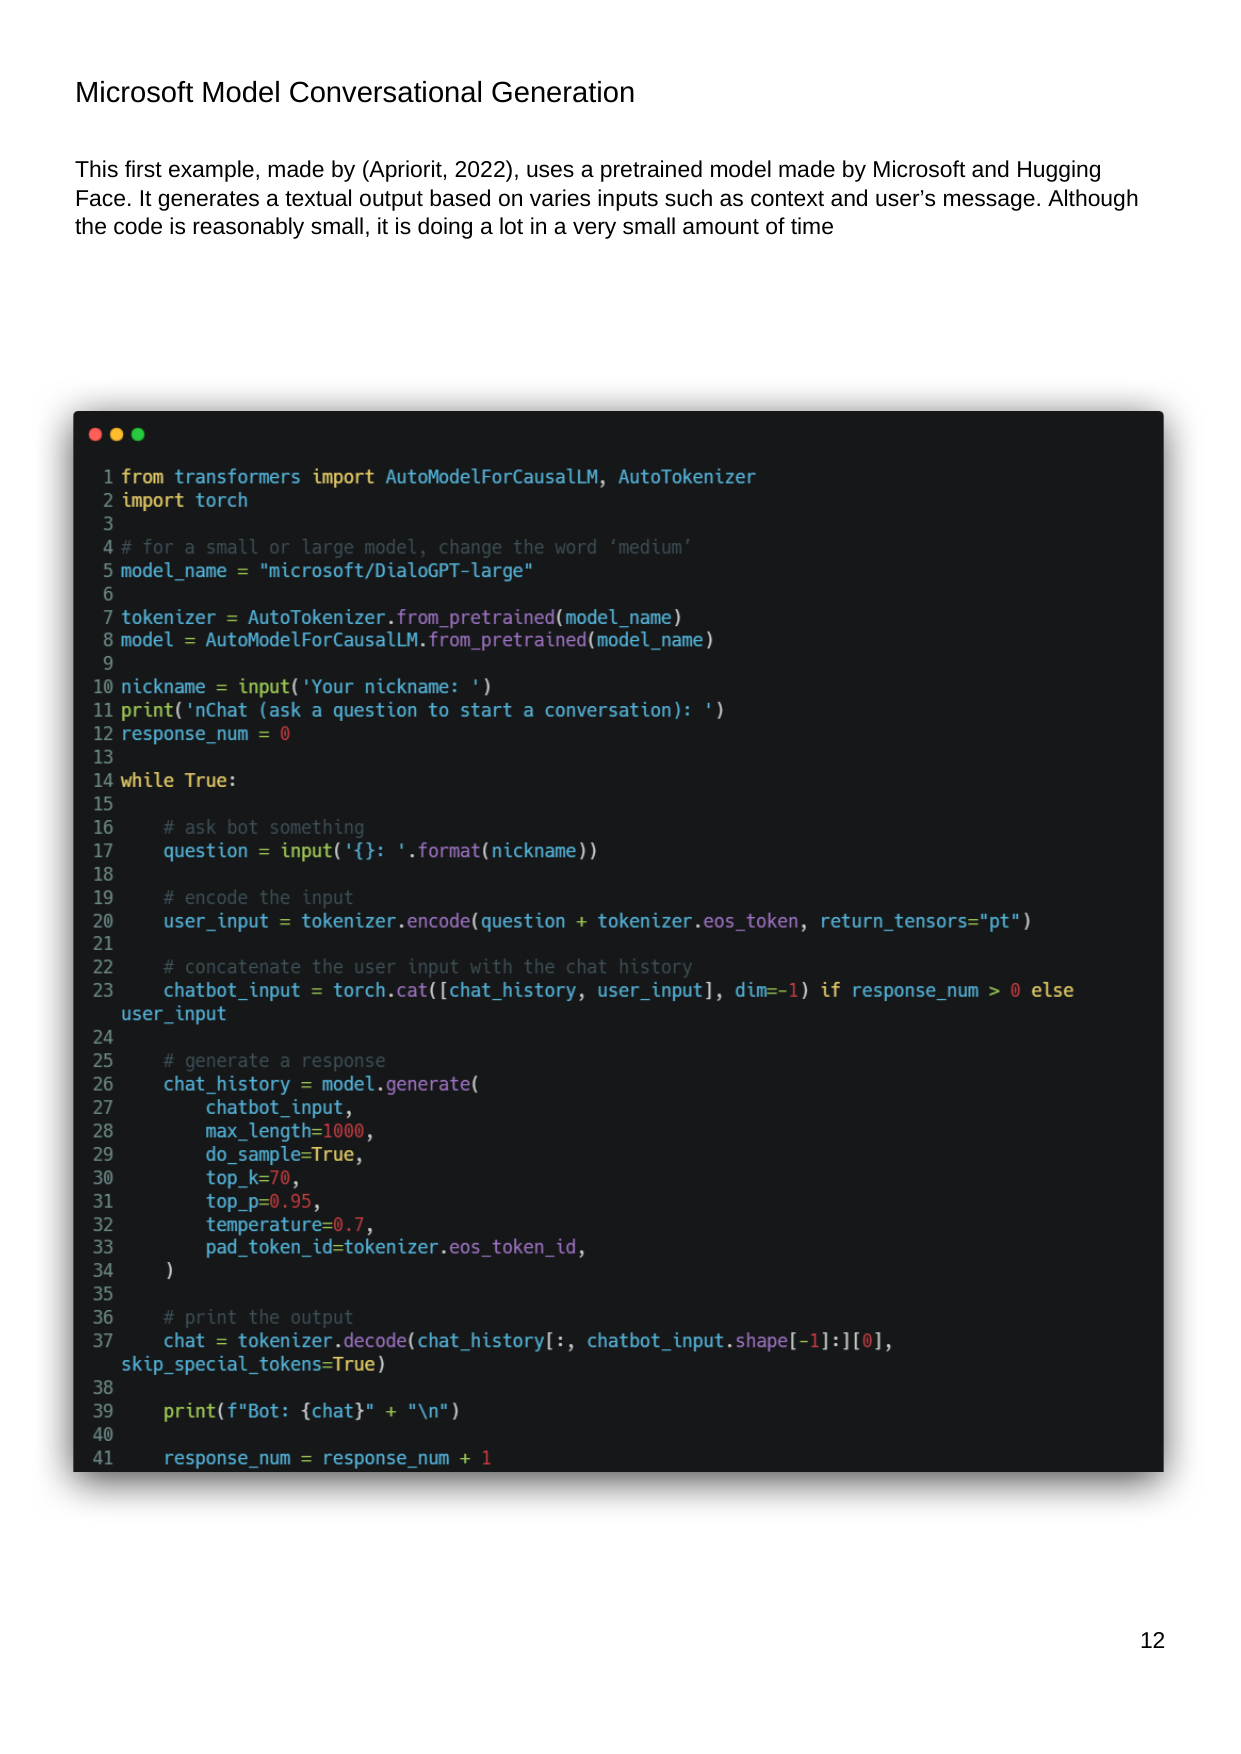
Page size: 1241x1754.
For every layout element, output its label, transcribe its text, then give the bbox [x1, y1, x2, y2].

picture [73, 411, 1164, 1472]
text This first example, made by , uses a pretrained model made by Microsoft and Hugging Face. It generates a textual output based on varies inputs such as context and user’s message. Although the code is reasonably small, it is doing a lot in a very small amount of time [75, 156, 1165, 239]
subtitle Microsoft Model Conversational Generation [75, 75, 1165, 108]
